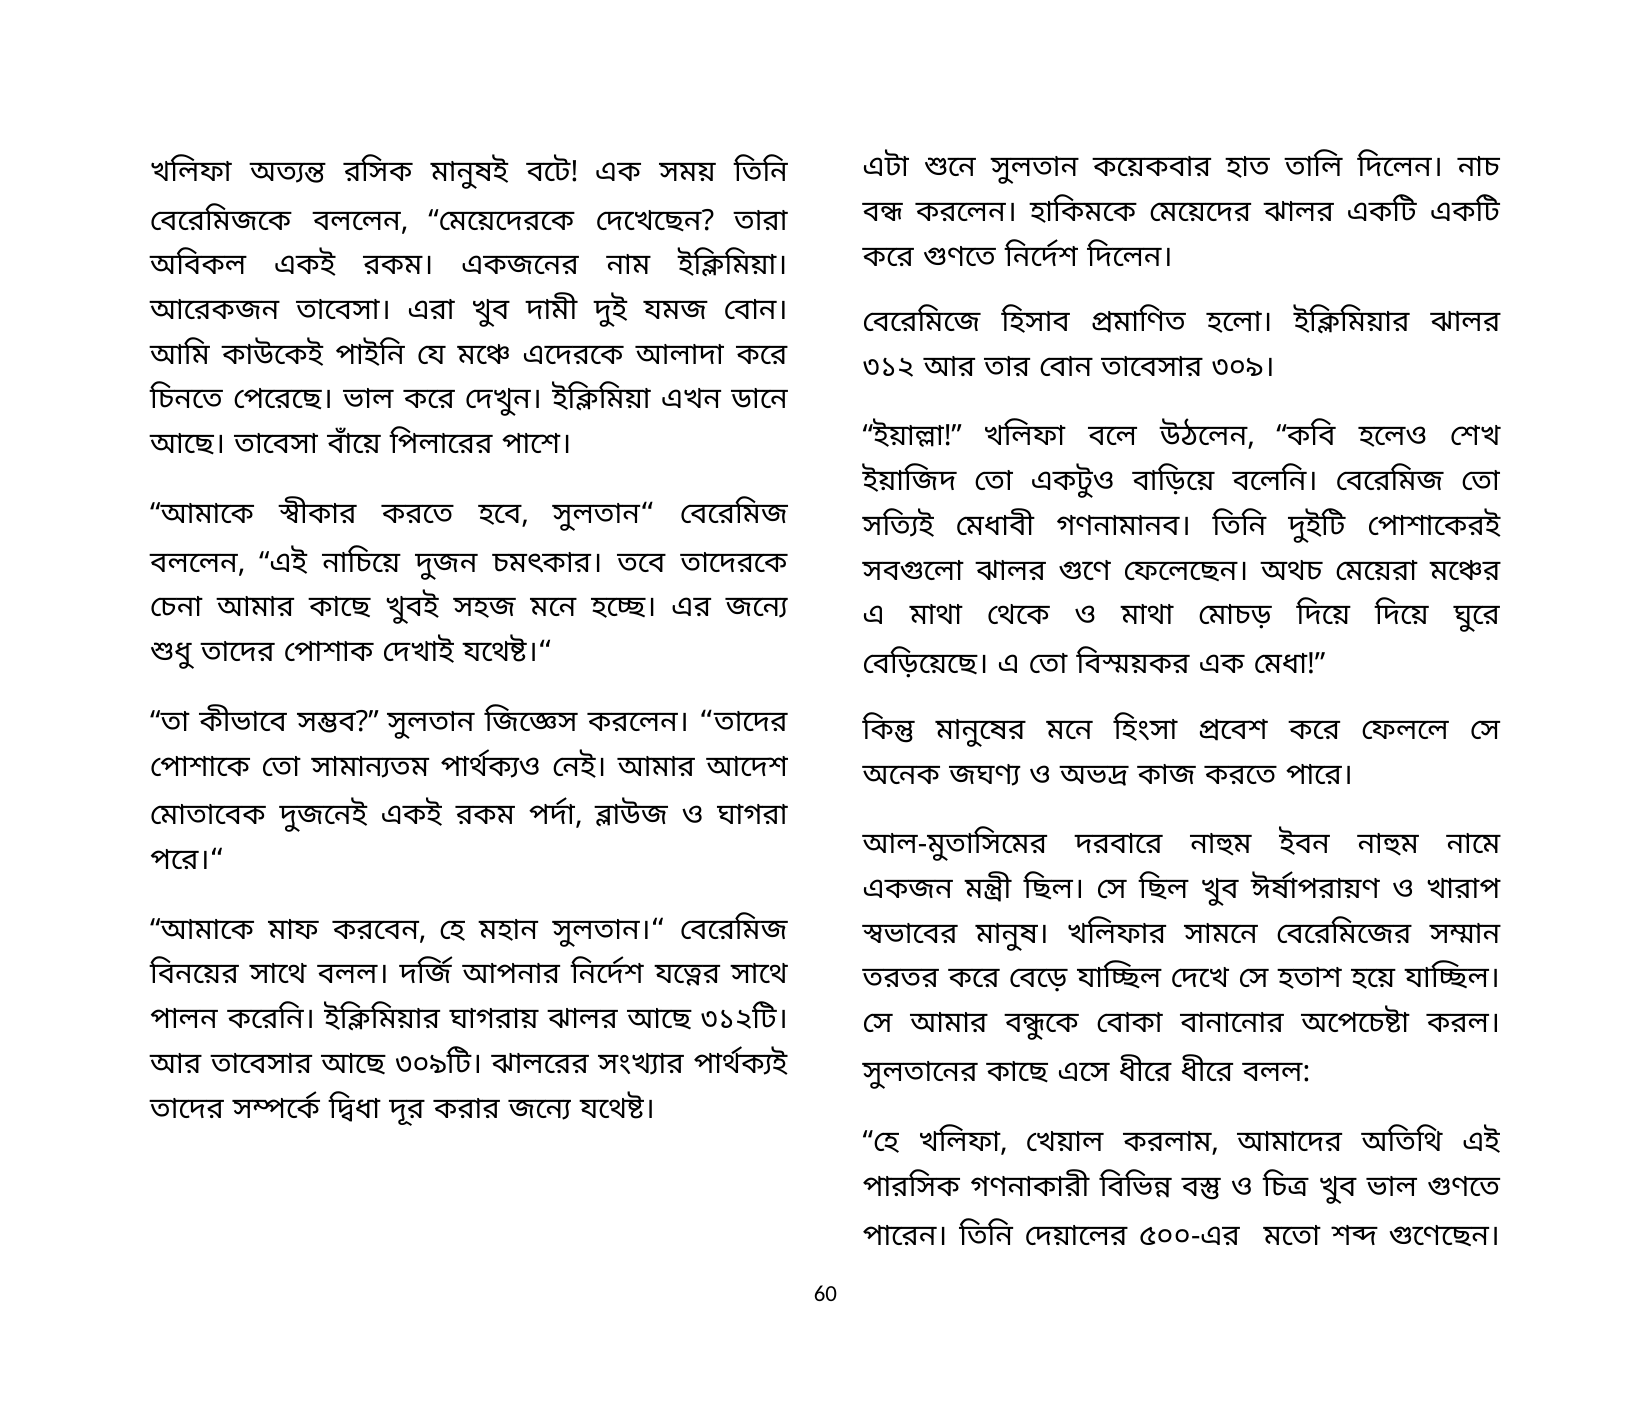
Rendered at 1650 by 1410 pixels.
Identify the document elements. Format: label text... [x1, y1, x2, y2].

text বেরেমিজে হিসাব প্রমাণিত হলো। ইক্লিমিয়ার ঝালর ৩১২ আর তার বোন তাবেসার ৩০৯। [862, 305, 1500, 388]
text “ইয়াল্লা!” খলিফা বলে উঠলেন, “কবি হলেও শেখ ইয়াজিদ তো একটুও বাড়িয়ে বলেনি। বেরেমিজ তো সত্যিই মেধাবী গণনামানব। তিনি দুইটি পোশাকেরই সবগুলো ঝালর গুণে ফেলেছেন। অথচ মেয়েরা মঞ্চের এ মাথা থেকে ও মাথা মোচড় দিয়ে দিয়ে ঘুরে বেড়িয়েছে। এ তো বিস্ময়কর এক মেধা!” [862, 415, 1500, 685]
text আল-মুতাসিমের দরবারে নাহুম ইবন নাহুম নামে একজন মন্ত্রী ছিল। সে ছিল খুব ঈর্ষাপরায়ণ ও খারাপ স্বভাবের মানুষ। খলিফার সামনে বেরেমিজের সম্মান তরতর করে বেড়ে যাচ্ছিল দেখে সে হতাশ হয়ে যাচ্ছিল। সে আমার বন্ধুকে বোকা বানানোর অপেচেষ্টা করল। সুলতানের কাছে এসে ধীরে ধীরে বলল: [862, 823, 1500, 1093]
text খলিফা অত্যন্ত রসিক মানুষই বটে! এক সময় তিনি বেরেমিজকে বললেন, “মেয়েদেরকে দেখেছেন? তারা অবিকল একই রকম। একজনের নাম ইক্লিমিয়া। আরেকজন তাবেসা। এরা খুব দামী দুই যমজ বোন। আমি কাউকেই পাইনি যে মঞ্চে এদেরকে আলাদা করে চিনতে পেরেছে। ভাল করে দেখুন। ইক্লিমিয়া এখন ডানে আছে। তাবেসা বাঁয়ে পিলারের পাশে। [150, 150, 787, 465]
text “আমাকে মাফ করবেন, হে মহান সুলতান।“ বেরেমিজ বিনয়ের সাথে বলল। দর্জি আপনার নির্দেশ যত্নের সাথে পালন করেনি। ইক্লিমিয়ার ঘাগরায় ঝালর আছে ৩১২টি। আর তাবেসার আছে ৩০৯টি। ঝালরের সংখ্যার পার্থক্যই তাদের সম্পর্কে দ্বিধা দূর করার জন্যে যথেষ্ট। [150, 908, 787, 1130]
text “তা কীভাবে সম্ভব?” সুলতান জিজ্ঞেস করলেন। “তাদের পোশাকে তো সামান্যতম পার্থক্যও নেই। আমার আদেশ মোতাবেক দুজনেই একই রকম পর্দা, ব্লাউজ ও ঘাগরা পরে।“ [150, 700, 787, 881]
text এটা শুনে সুলতান কয়েকবার হাত তালি দিলেন। নাচ বন্ধ করলেন। হাকিমকে মেয়েদের ঝালর একটি একটি করে গুণতে নির্দেশ দিলেন। [862, 150, 1500, 278]
text “আমাকে স্বীকার করতে হবে, সুলতান“ বেরেমিজ বললেন, “এই নাচিয়ে দুজন চমৎকার। তবে তাদেরকে চেনা আমার কাছে খুবই সহজ মনে হচ্ছে। এর জন্যে শুধু তাদের পোশাক দেখাই যথেষ্ট।“ [150, 492, 787, 673]
text কিন্তু মানুষের মনে হিংসা প্রবেশ করে ফেললে সে অনেক জঘণ্য ও অভদ্র কাজ করতে পারে। [862, 713, 1500, 796]
